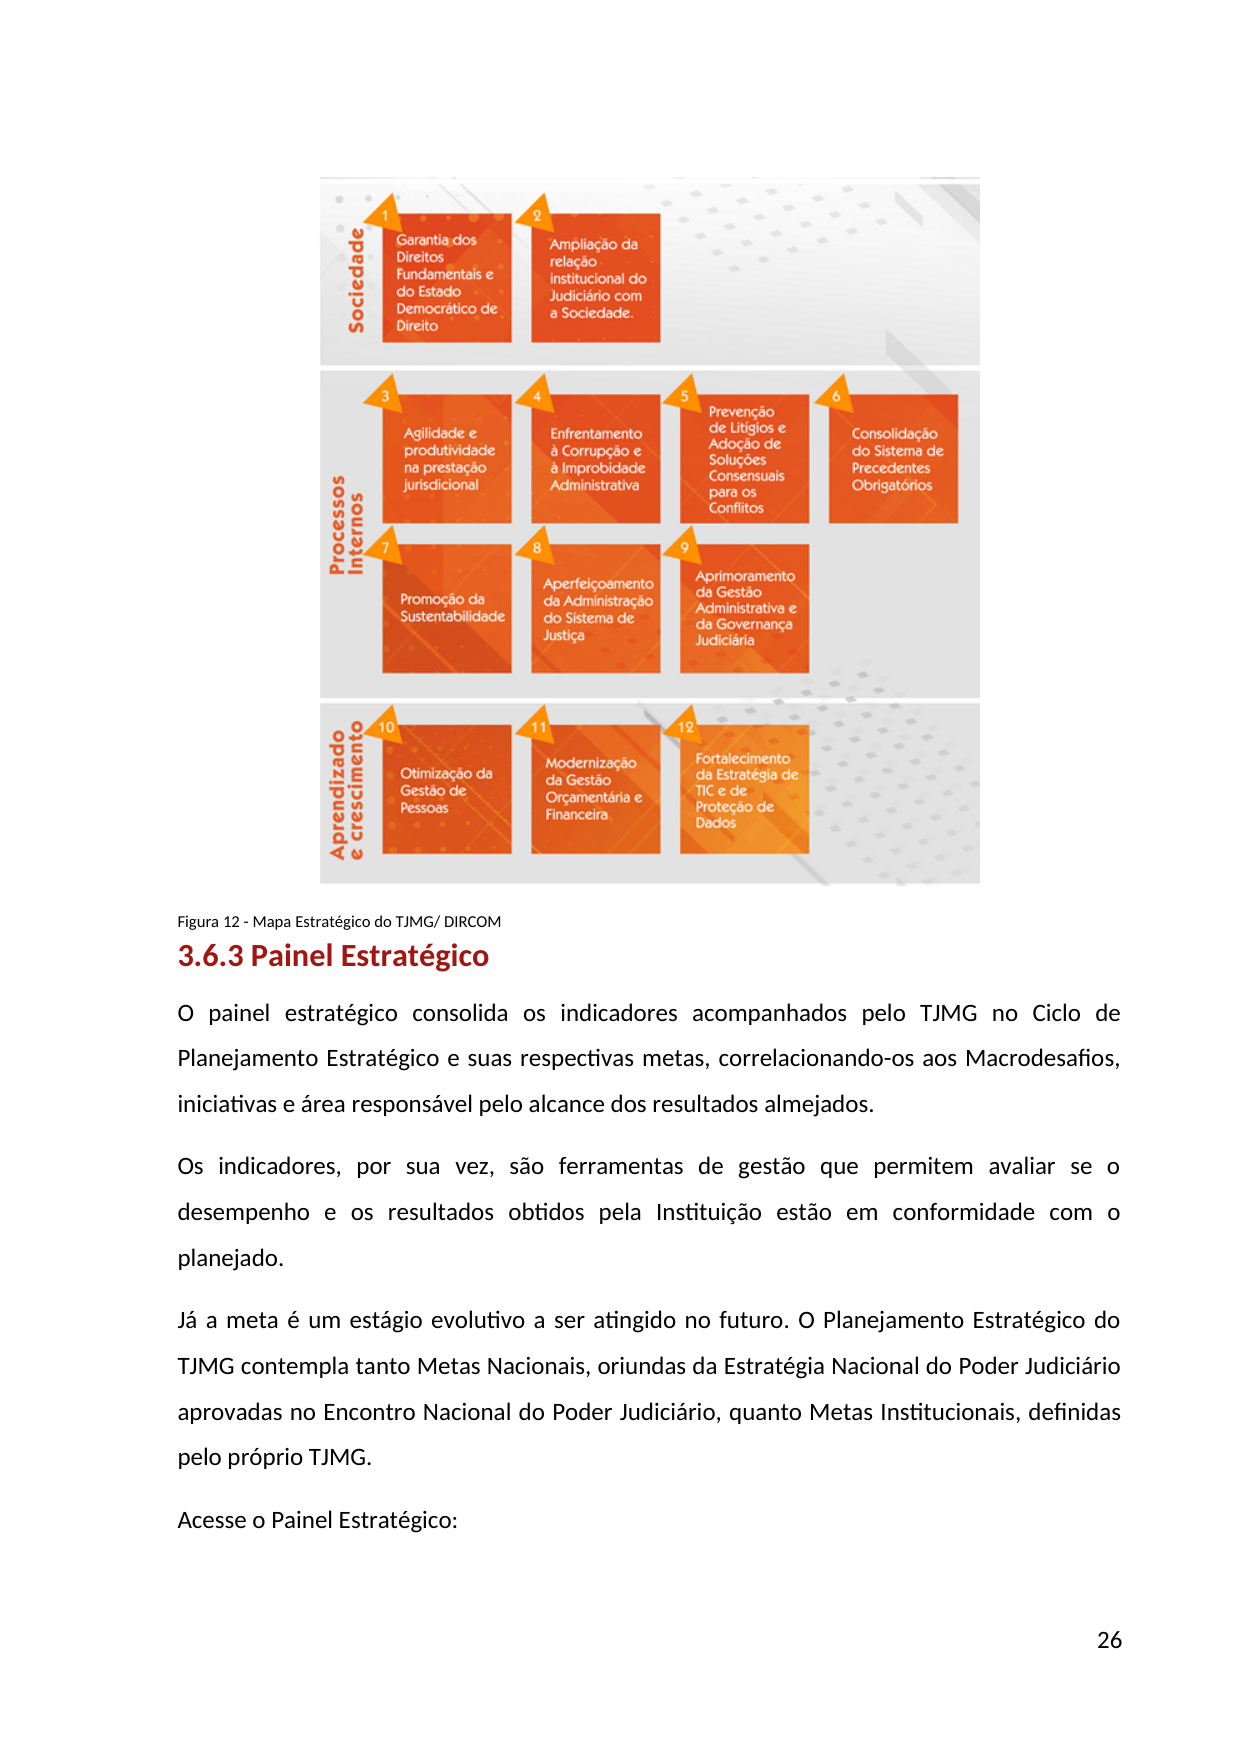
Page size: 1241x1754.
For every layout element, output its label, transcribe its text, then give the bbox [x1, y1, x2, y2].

text Os indicadores, por sua vez, são ferramentas de gestão que permitem avaliar se o desempenho e os resultados obtidos pela Instituição estão em conformidade com o planejado. [177, 1151, 1122, 1272]
text Acesse o Painel Estratégico: [177, 1504, 1122, 1534]
subtitle 3.6.3 Painel Estratégico [177, 935, 1122, 974]
text Figura 12 - Mapa Estratégico do TJMG/ DIRCOM [177, 911, 1122, 932]
text Já a meta é um estágio evolutivo a ser atingido no futuro. O Planejamento Estratégico do TJMG contempla tanto Metas Nacionais, oriundas da Estratégia Nacional do Poder Judiciário aprovadas no Encontro Nacional do Poder Judiciário, quanto Metas Institucionais, definidas pelo próprio TJMG. [177, 1304, 1122, 1472]
text O painel estratégico consolida os indicadores acompanhados pelo TJMG no Ciclo de Planejamento Estratégico e suas respectivas metas, correlacionando-os aos Macrodesafios, iniciativas e área responsável pelo alcance dos resultados almejados. [177, 997, 1122, 1119]
picture [319, 177, 980, 886]
